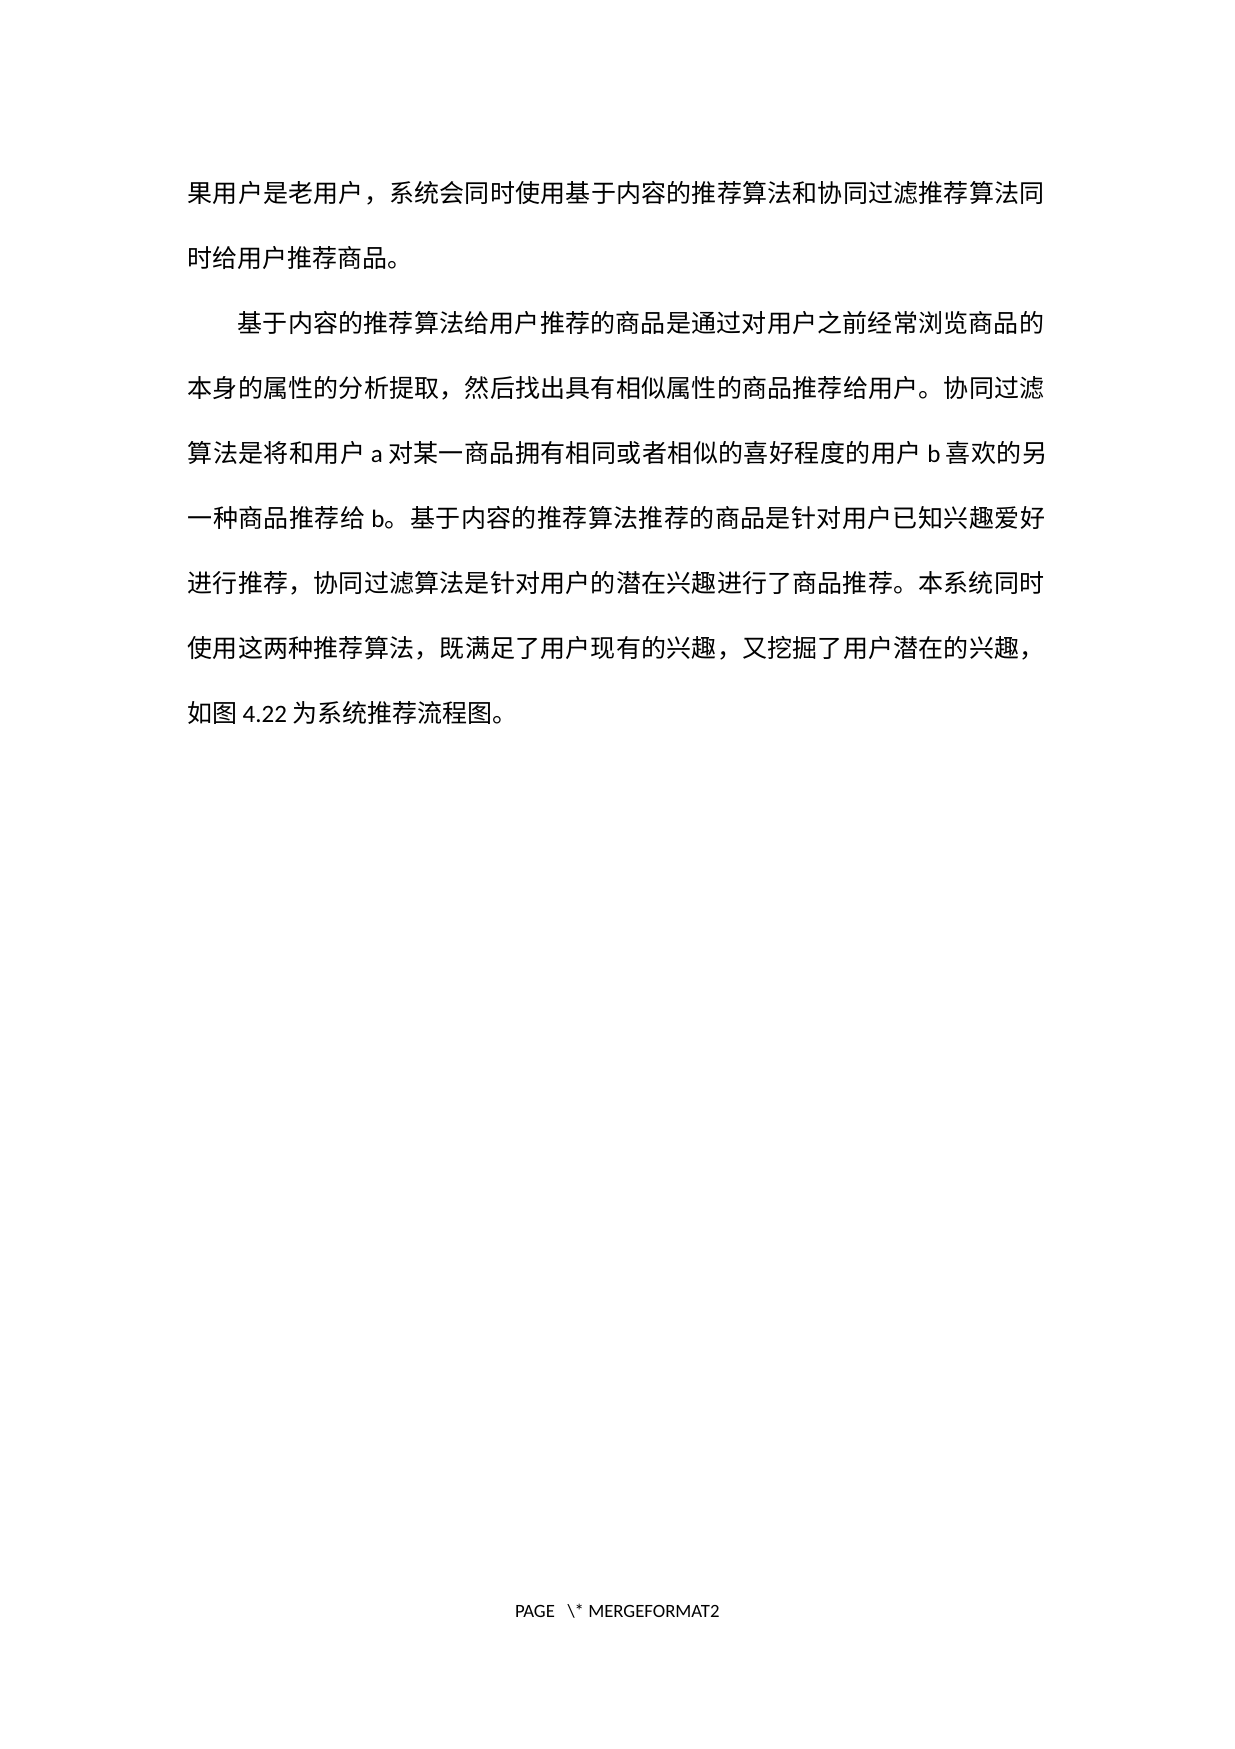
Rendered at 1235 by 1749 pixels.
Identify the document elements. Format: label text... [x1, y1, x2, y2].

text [187, 159, 1047, 289]
text 基于内容的推荐算法给用户推荐的商品是通过对用户之前经常浏览商品的本身的属性的分析提取，然后找出具有相似属性的商品推荐给用户。协同过滤算法是将和用户a对某一商品拥有相同或者相似的喜好程度的用户b喜欢的另一种商品推荐给b。基于内容的推荐算法推荐的商品是针对用户已知兴趣爱好进行推荐，协同过滤算法是针对用户的潜在兴趣进行了商品推荐。本系统同时使用这两种推荐算法，既满足了用户现有的兴趣，又挖掘了用户潜在的兴趣，如图4.22为系统推荐流程图。 [187, 289, 1047, 744]
